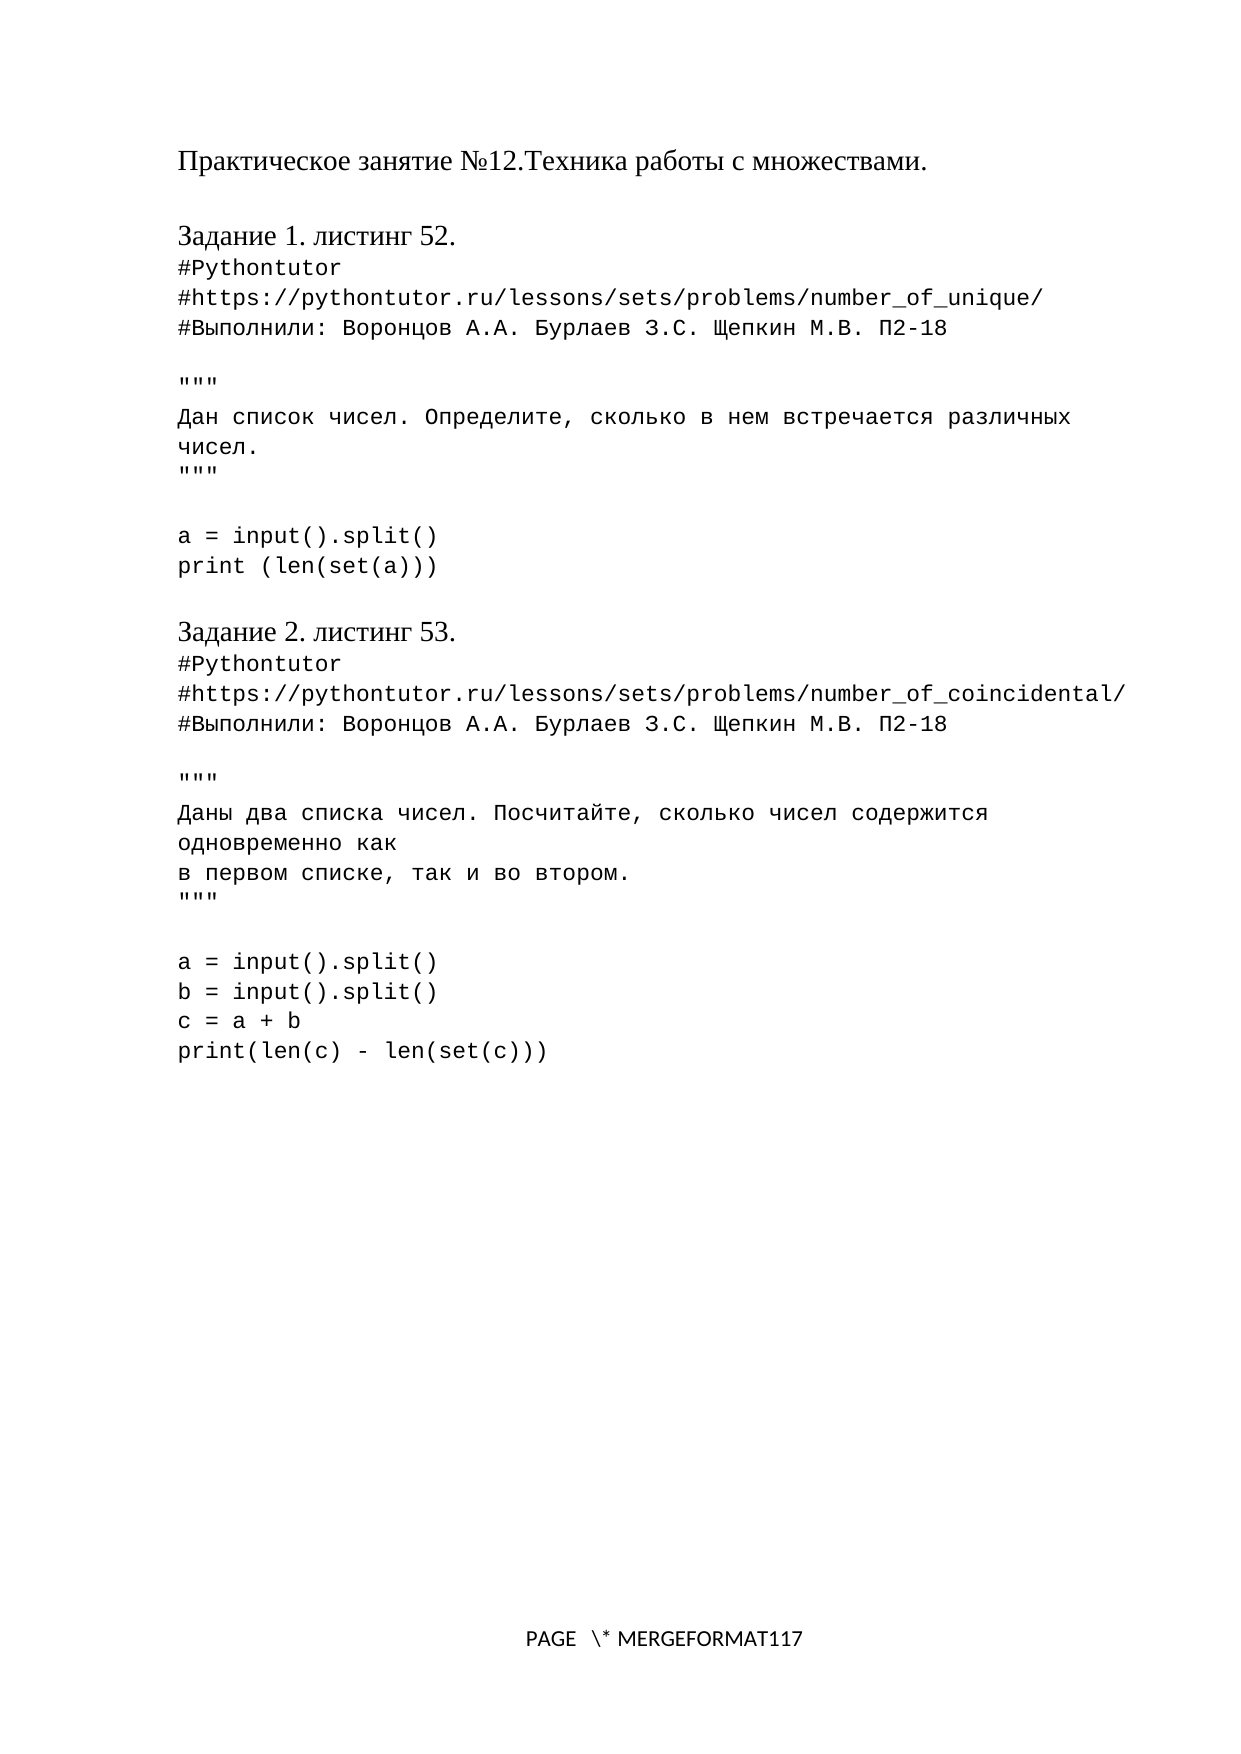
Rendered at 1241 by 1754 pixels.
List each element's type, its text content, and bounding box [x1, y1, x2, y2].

text """ [177, 376, 1152, 401]
text print (len(set(a))) [177, 554, 1152, 580]
text """ [177, 772, 1152, 797]
text a = input().split() [177, 524, 1152, 550]
text """ [177, 465, 1152, 491]
text #Pythontutor [177, 652, 1152, 678]
text Задание 2. листинг 53. [177, 614, 1152, 647]
text #Выполнили: Воронцов А.А. Бурлаев З.С. Щепкин М.В. П2-18 [177, 712, 1152, 738]
text #Выполнили: Воронцов А.А. Бурлаев З.С. Щепкин М.В. П2-18 [177, 316, 1152, 342]
text Даны два списка чисел. Посчитайте, сколько чисел содержится одновременно как [177, 801, 1152, 857]
text a = input().split() [177, 950, 1152, 976]
text c = a + b [177, 1010, 1152, 1036]
text Дан список чисел. Определите, сколько в нем встречается различных чисел. [177, 405, 1152, 461]
text print(len(c) - len(set(c))) [177, 1040, 1152, 1066]
text #https://pythontutor.ru/lessons/sets/problems/number_of_unique/ [177, 286, 1152, 312]
text #https://pythontutor.ru/lessons/sets/problems/number_of_coincidental/ [177, 682, 1152, 708]
text Задание 1. листинг 52. [177, 218, 1152, 251]
subtitle Практическое занятие №12.Техника работы с множествами. [177, 143, 1152, 177]
text """ [177, 891, 1152, 917]
text b = input().split() [177, 980, 1152, 1006]
text в первом списке, так и во втором. [177, 861, 1152, 887]
text #Pythontutor [177, 256, 1152, 282]
